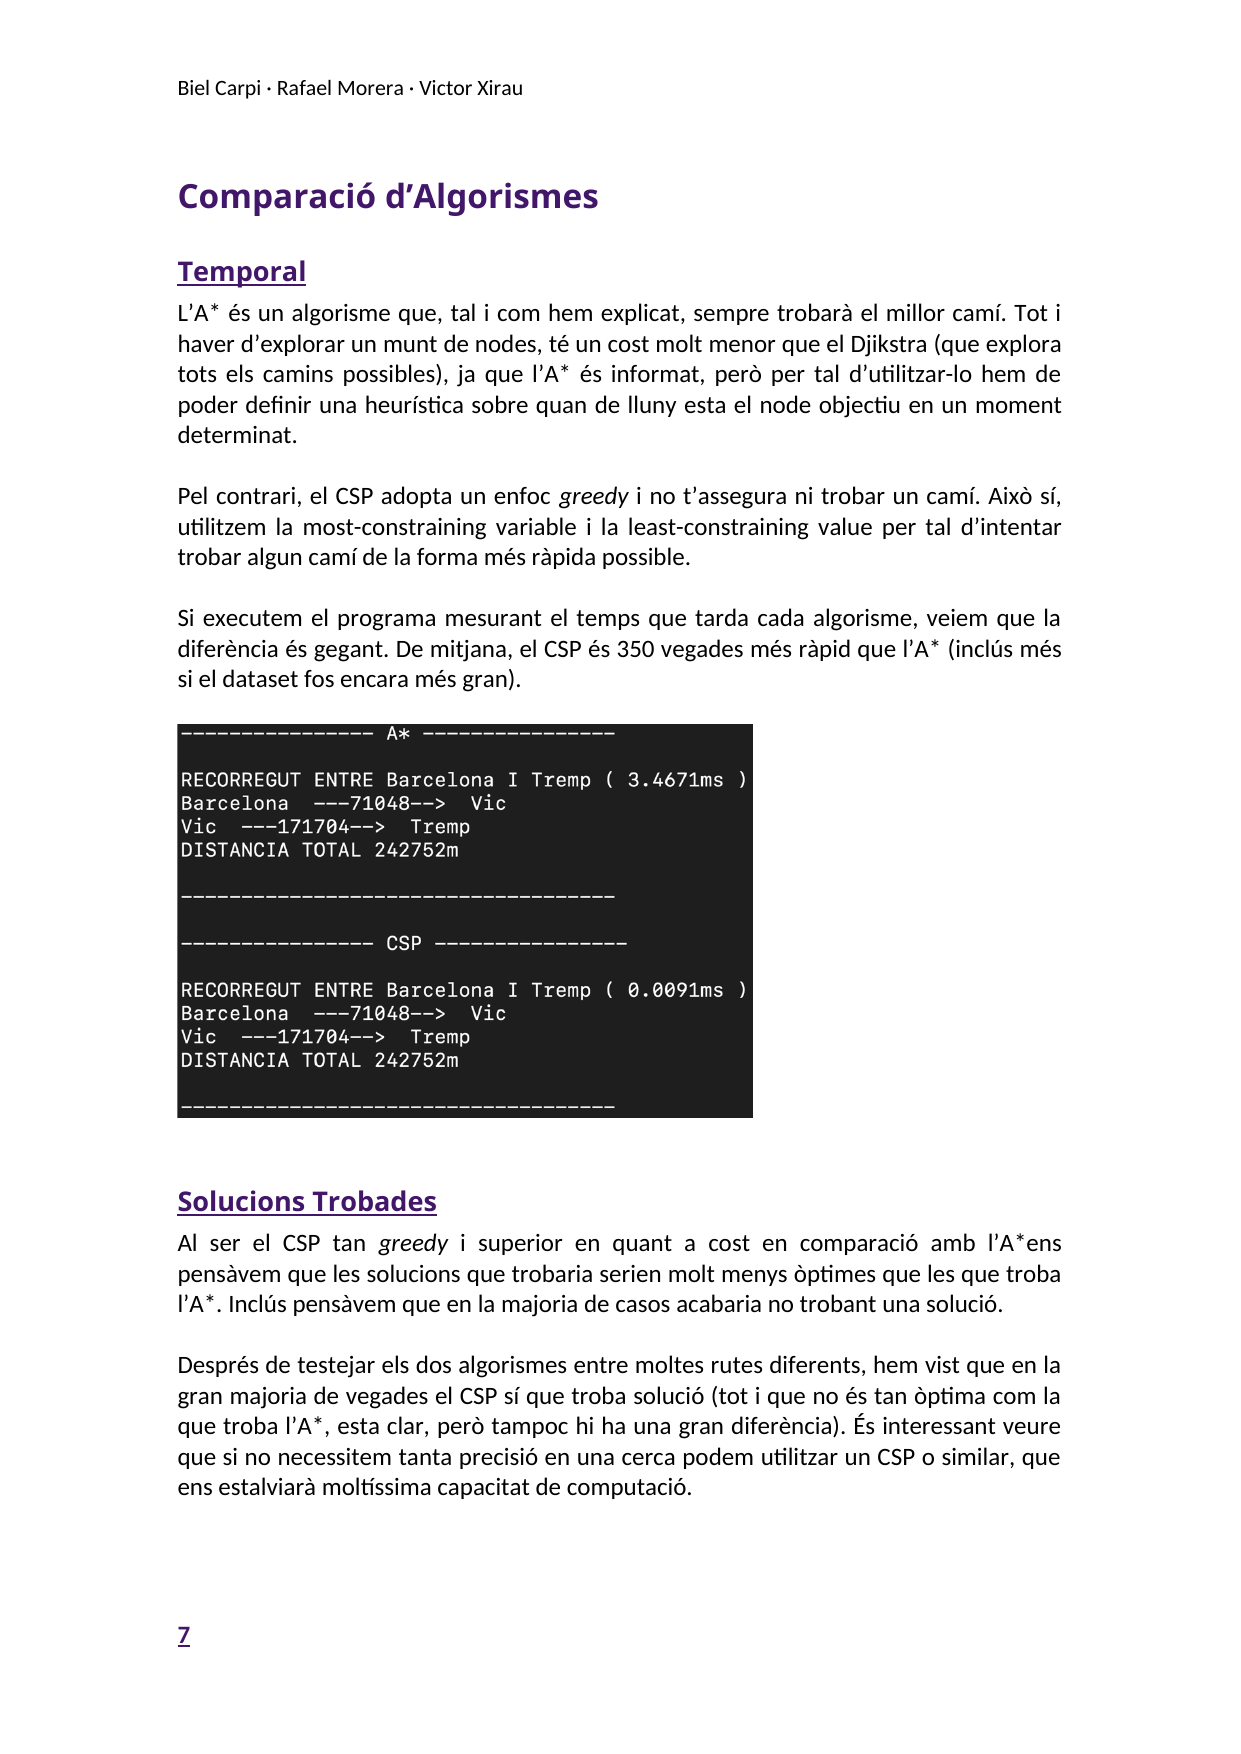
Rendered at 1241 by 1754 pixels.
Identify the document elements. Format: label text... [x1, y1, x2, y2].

subtitle Comparació d’Algorismes [177, 173, 1063, 218]
picture [177, 724, 753, 1118]
text Al ser el CSP tan greedy i superior en quant a cost en comparació amb l’A*ens pensàvem que les solucions que trobaria serien molt menys òptimes que les que troba l’A*. Inclús pensàvem que en la majoria de casos acabaria no trobant una solució. [177, 1227, 1063, 1319]
text Pel contrari, el CSP adopta un enfoc greedy i no t’assegura ni trobar un camí. Això sí, utilitzem la most-constraining variable i la least-constraining value per tal d’intentar trobar algun camí de la forma més ràpida possible. [177, 480, 1063, 572]
subtitle Temporal [177, 253, 1063, 289]
text Si executem el programa mesurant el temps que tarda cada algorisme, veiem que la diferència és gegant. De mitjana, el CSP és 350 vegades més ràpid que l’A* (inclús més si el dataset fos encara més gran). [177, 602, 1063, 694]
text L’A* és un algorisme que, tal i com hem explicat, sempre trobarà el millor camí. Tot i haver d’explorar un munt de nodes, té un cost molt menor que el Djikstra (que explora tots els camins possibles), ja que l’A* és informat, però per tal d’utilitzar-lo hem de poder definir una heurística sobre quan de lluny esta el node objectiu en un moment determinat. [177, 297, 1063, 450]
text Després de testejar els dos algorismes entre moltes rutes diferents, hem vist que en la gran majoria de vegades el CSP sí que troba solució (tot i que no és tan òptima com la que troba l’A*, esta clar, però tampoc hi ha una gran diferència). És interessant veure que si no necessitem tanta precisió en una cerca podem utilitzar un CSP o similar, que ens estalviarà moltíssima capacitat de computació. [177, 1349, 1063, 1502]
subtitle Solucions Trobades [177, 1183, 1063, 1220]
